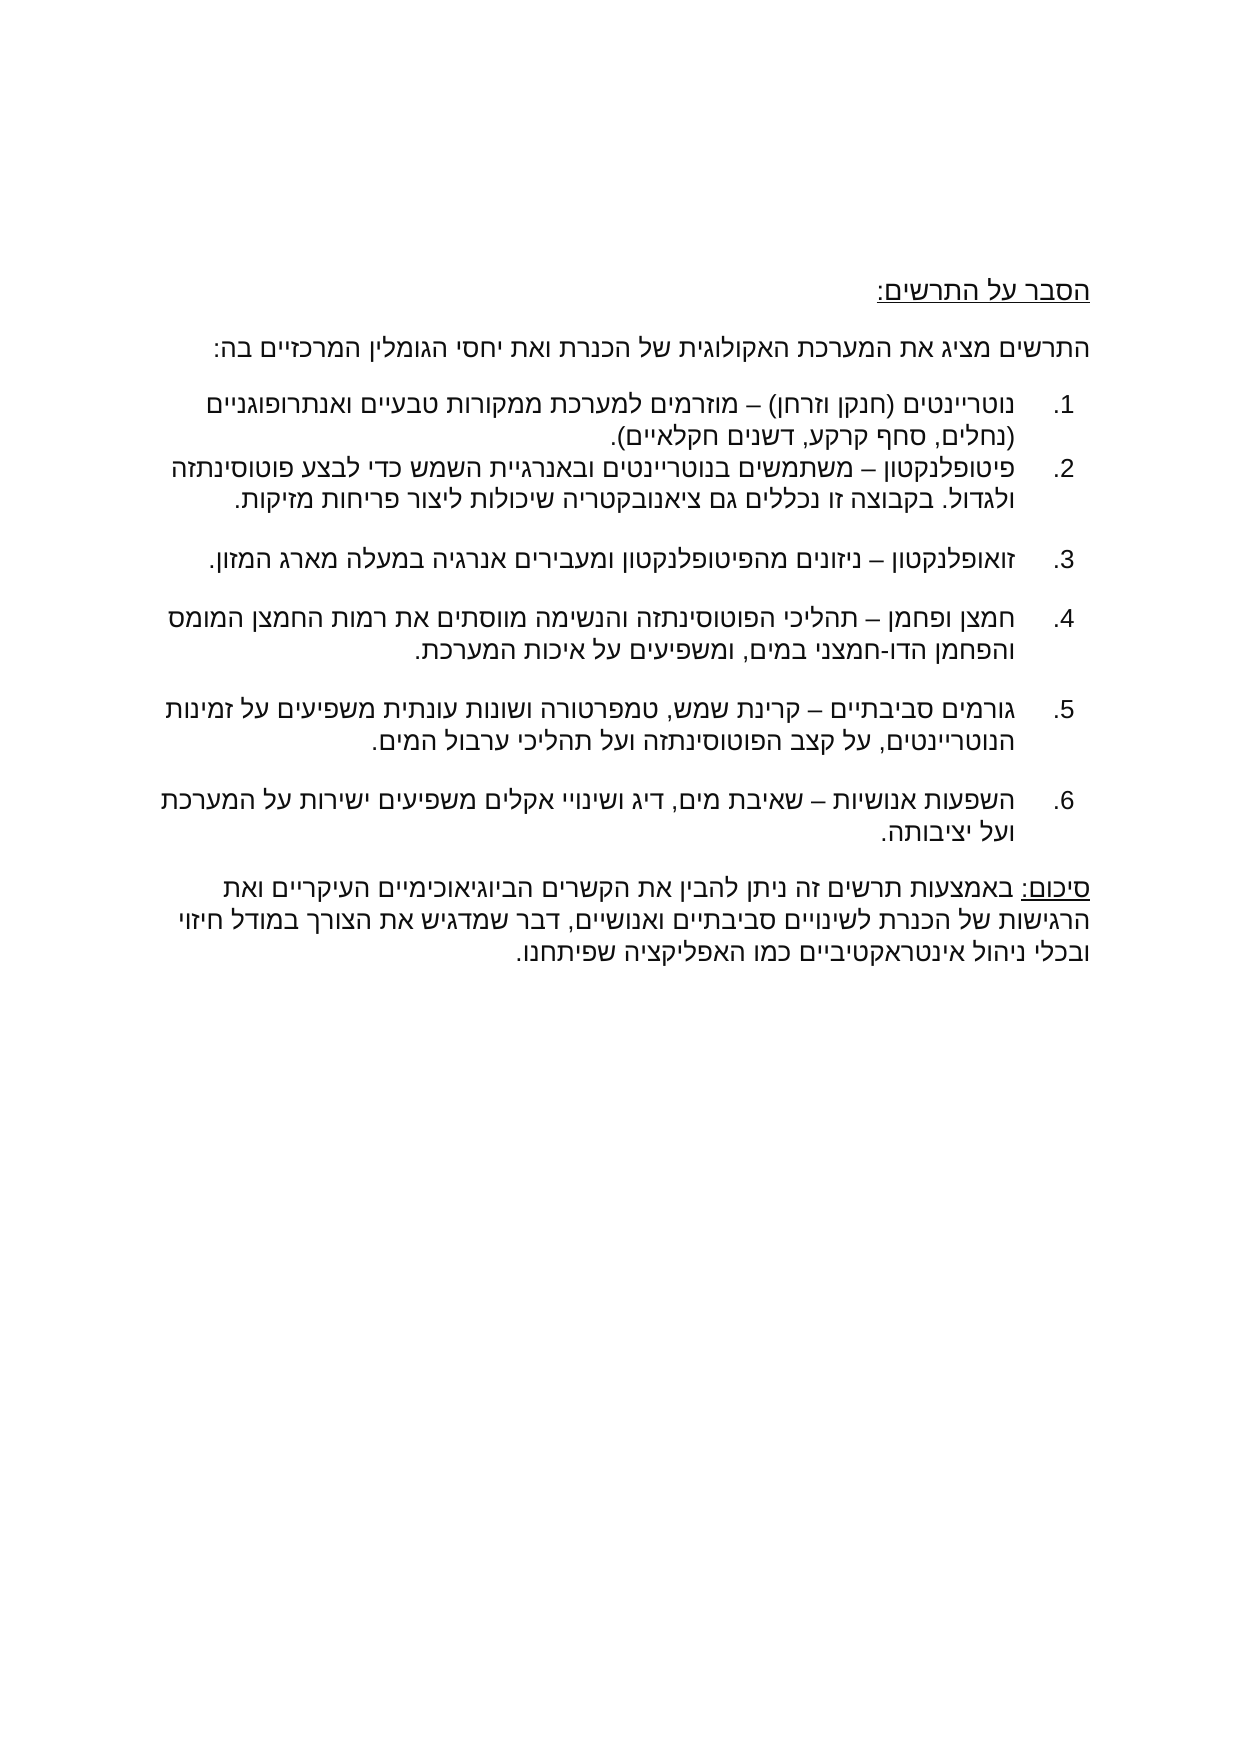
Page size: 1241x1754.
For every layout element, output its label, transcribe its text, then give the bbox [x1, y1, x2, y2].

text התרשים מציג את המערכת האקולוגית של הכנרת ואת יחסי הגומלין המרכזיים בה: [150, 333, 1090, 363]
list גורמים סביבתיים – קרינת שמש, טמפרטורה ושונות עונתית משפיעים על זמינות הנוטריינטים, על קצב הפוטוסינתזה ועל תהליכי ערבול המים. [150, 694, 1053, 784]
text סיכום: באמצעות תרשים זה ניתן להבין את הקשרים הביוגיאוכימיים העיקריים ואת הרגישות של הכנרת לשינויים סביבתיים ואנושיים, דבר שמדגיש את הצורך במודל חיזוי ובכלי ניהול אינטראקטיביים כמו האפליקציה שפיתחנו. [150, 873, 1090, 967]
list זואופלנקטון – ניזונים מהפיטופלנקטון ומעבירים אנרגיה במעלה מארג המזון. [150, 544, 1053, 602]
list נוטריינטים (חנקן וזרחן) – מוזרמים למערכת ממקורות טבעיים ואנתרופוגניים (נחלים, סחף קרקע, דשנים חקלאיים). [150, 389, 1053, 451]
subtitle הסבר על התרשים: [150, 274, 1090, 306]
list פיטופלנקטון – משתמשים בנוטריינטים ובאנרגיית השמש כדי לבצע פוטוסינתזה ולגדול. בקבוצה זו נכללים גם ציאנובקטריה שיכולות ליצור פריחות מזיקות. [150, 453, 1053, 542]
list חמצן ופחמן – תהליכי הפוטוסינתזה והנשימה מווסתים את רמות החמצן המומס והפחמן הדו-חמצני במים, ומשפיעים על איכות המערכת. [150, 603, 1053, 693]
list השפעות אנושיות – שאיבת מים, דיג ושינויי אקלים משפיעים ישירות על המערכת ועל יציבותה. [150, 785, 1053, 847]
